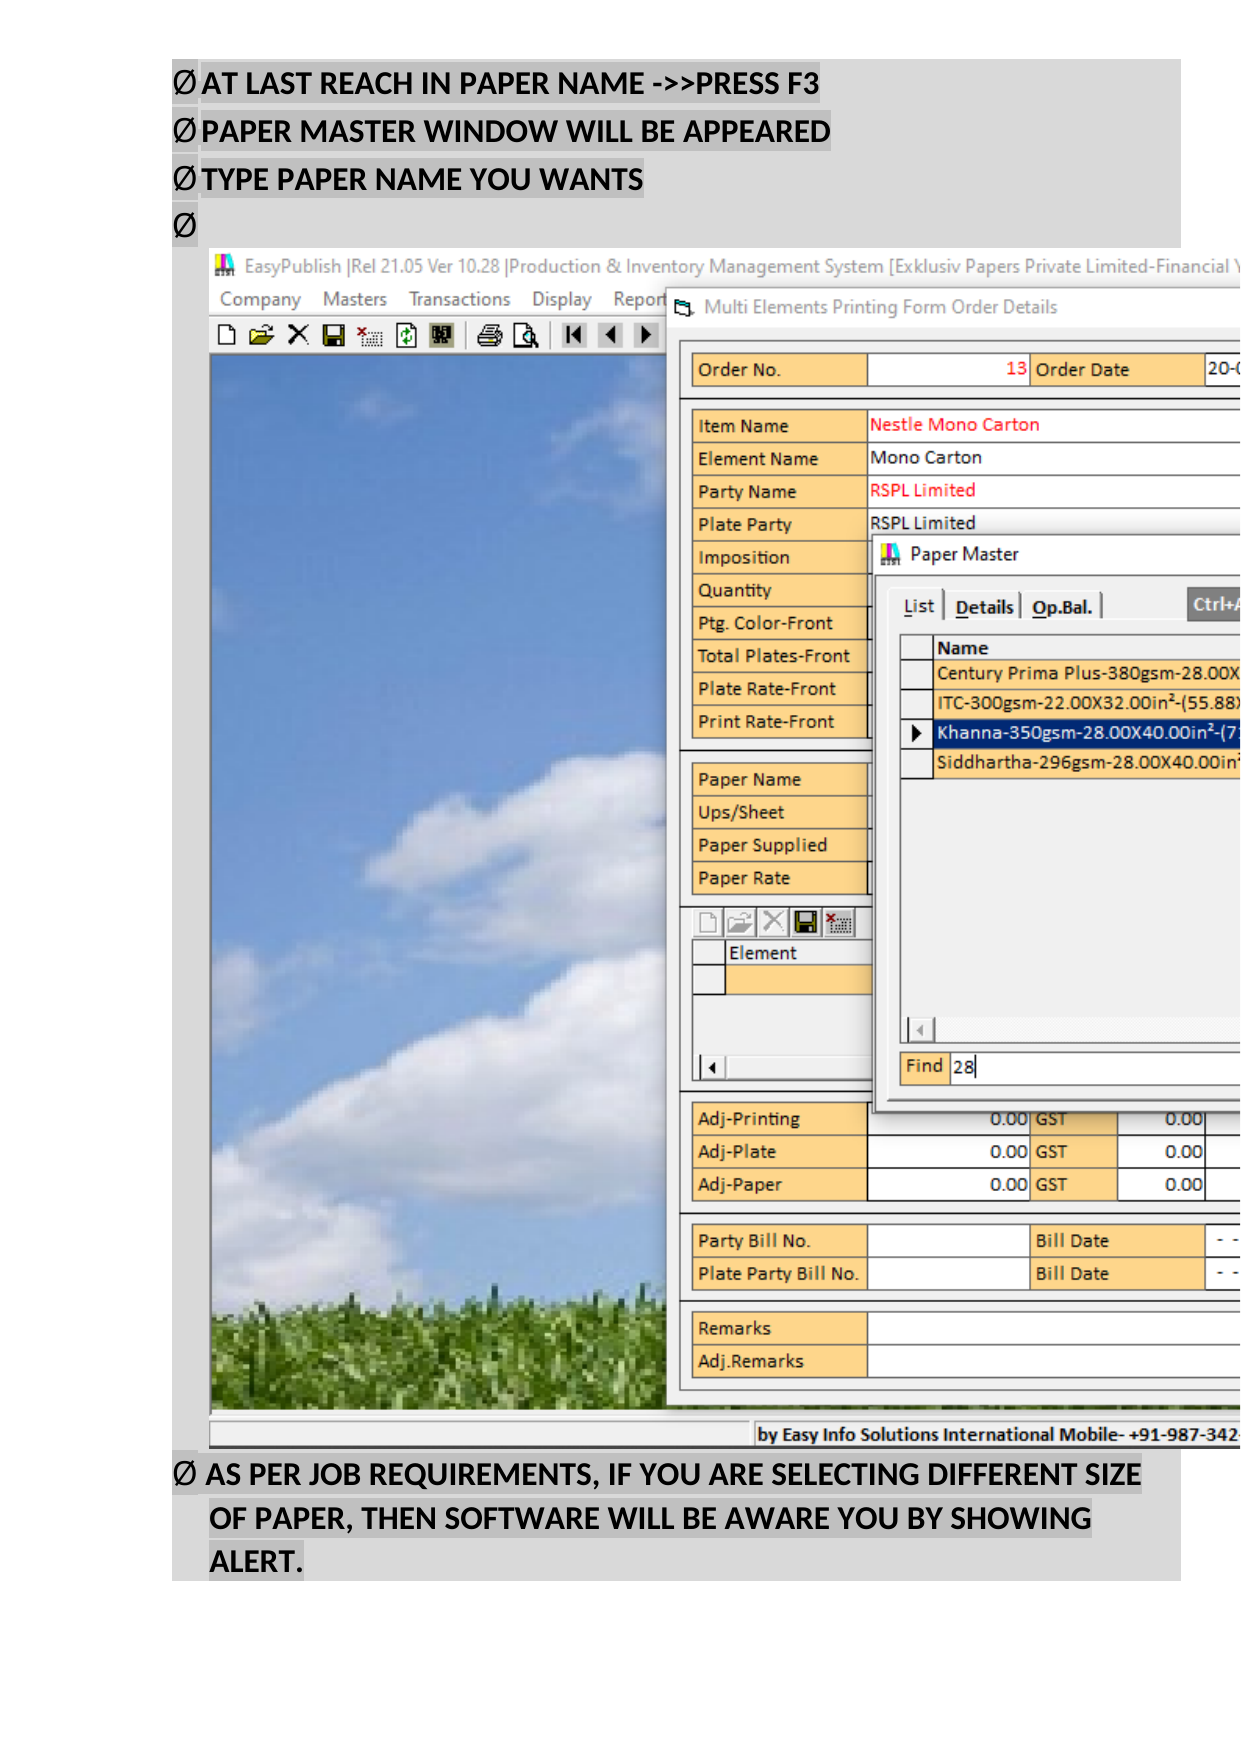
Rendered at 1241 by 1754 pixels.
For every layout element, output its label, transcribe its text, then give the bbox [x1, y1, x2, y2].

list Ø TYPE PAPER NAME YOU WANTS [198, 154, 1181, 200]
list Ø AS PER JOB REQUIREMENTS, IF YOU ARE SELECTING DIFFERENT SIZE OF PAPER, THEN SOFTWARE WILL BE AWARE YOU BY SHOWING ALERT. [172, 1450, 1181, 1581]
list Ø AT LAST REACH IN PAPER NAME ->>PRESS F3 [198, 59, 1181, 104]
picture [209, 248, 1241, 1449]
list Ø PAPER MASTER WINDOW WILL BE APPEARED [198, 107, 1181, 152]
